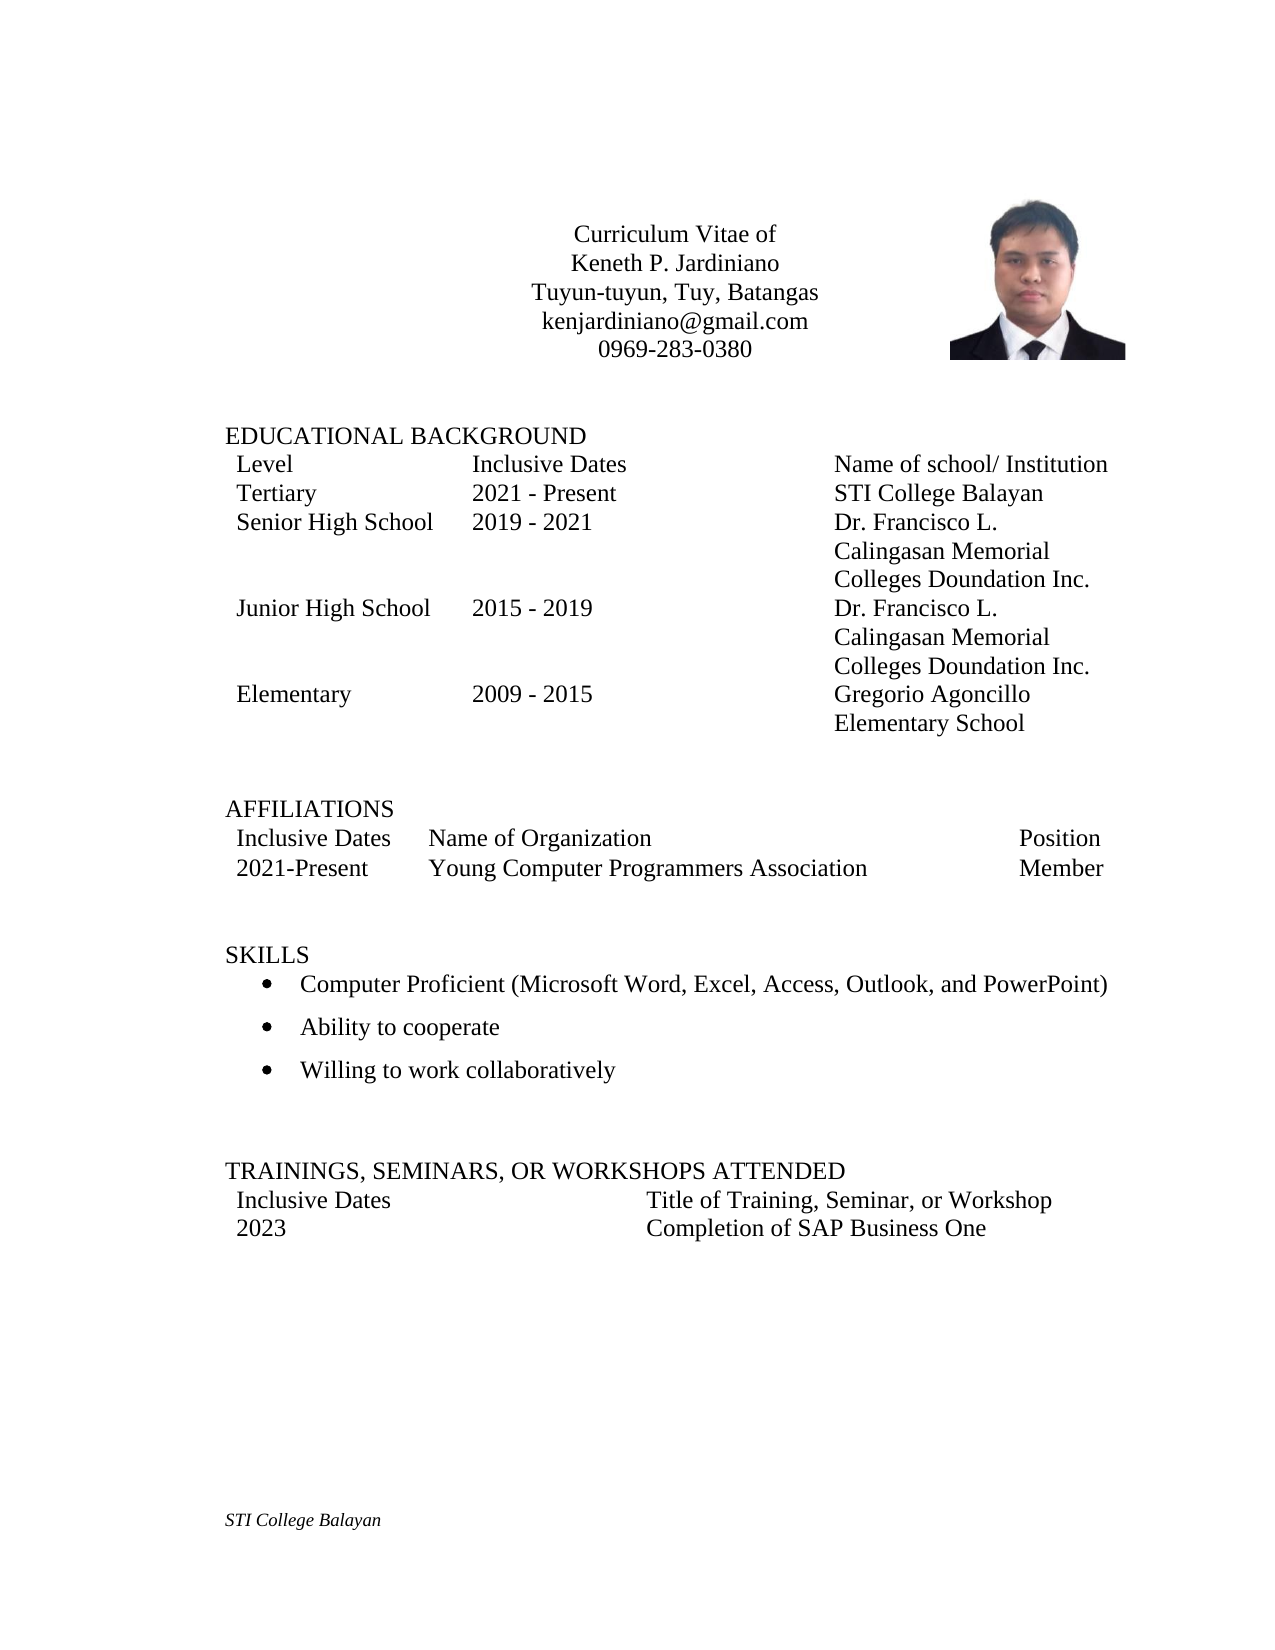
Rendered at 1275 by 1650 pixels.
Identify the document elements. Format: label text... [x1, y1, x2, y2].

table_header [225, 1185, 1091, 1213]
list Willing to work collaboratively [262, 1055, 1125, 1084]
picture [950, 193, 1126, 360]
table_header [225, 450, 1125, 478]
list Computer Proficient (Microsoft Word, Excel, Access, Outlook, and PowerPoint) [262, 969, 1125, 998]
text AFFILIATIONS [225, 794, 1123, 823]
text TRAININGS, SEMINARS, OR WORKSHOPS ATTENDED [225, 1156, 1123, 1185]
text kenjardiniano@gmail.com [225, 306, 950, 334]
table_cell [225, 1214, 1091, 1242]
text EDUCATIONAL BACKGROUND [225, 421, 1125, 449]
text Curriculum Vitae of [225, 219, 950, 248]
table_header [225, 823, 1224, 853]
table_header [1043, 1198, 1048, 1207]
list Ability to cooperate [262, 1012, 1125, 1041]
text SKILLS [225, 912, 1123, 969]
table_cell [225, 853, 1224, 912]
text Tuyun-tuyun, Tuy, Batangas [225, 277, 950, 306]
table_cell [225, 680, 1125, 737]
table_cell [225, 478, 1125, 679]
text Keneth P. Jardiniano [225, 248, 950, 277]
text 0969-283-0380 [225, 334, 1125, 363]
